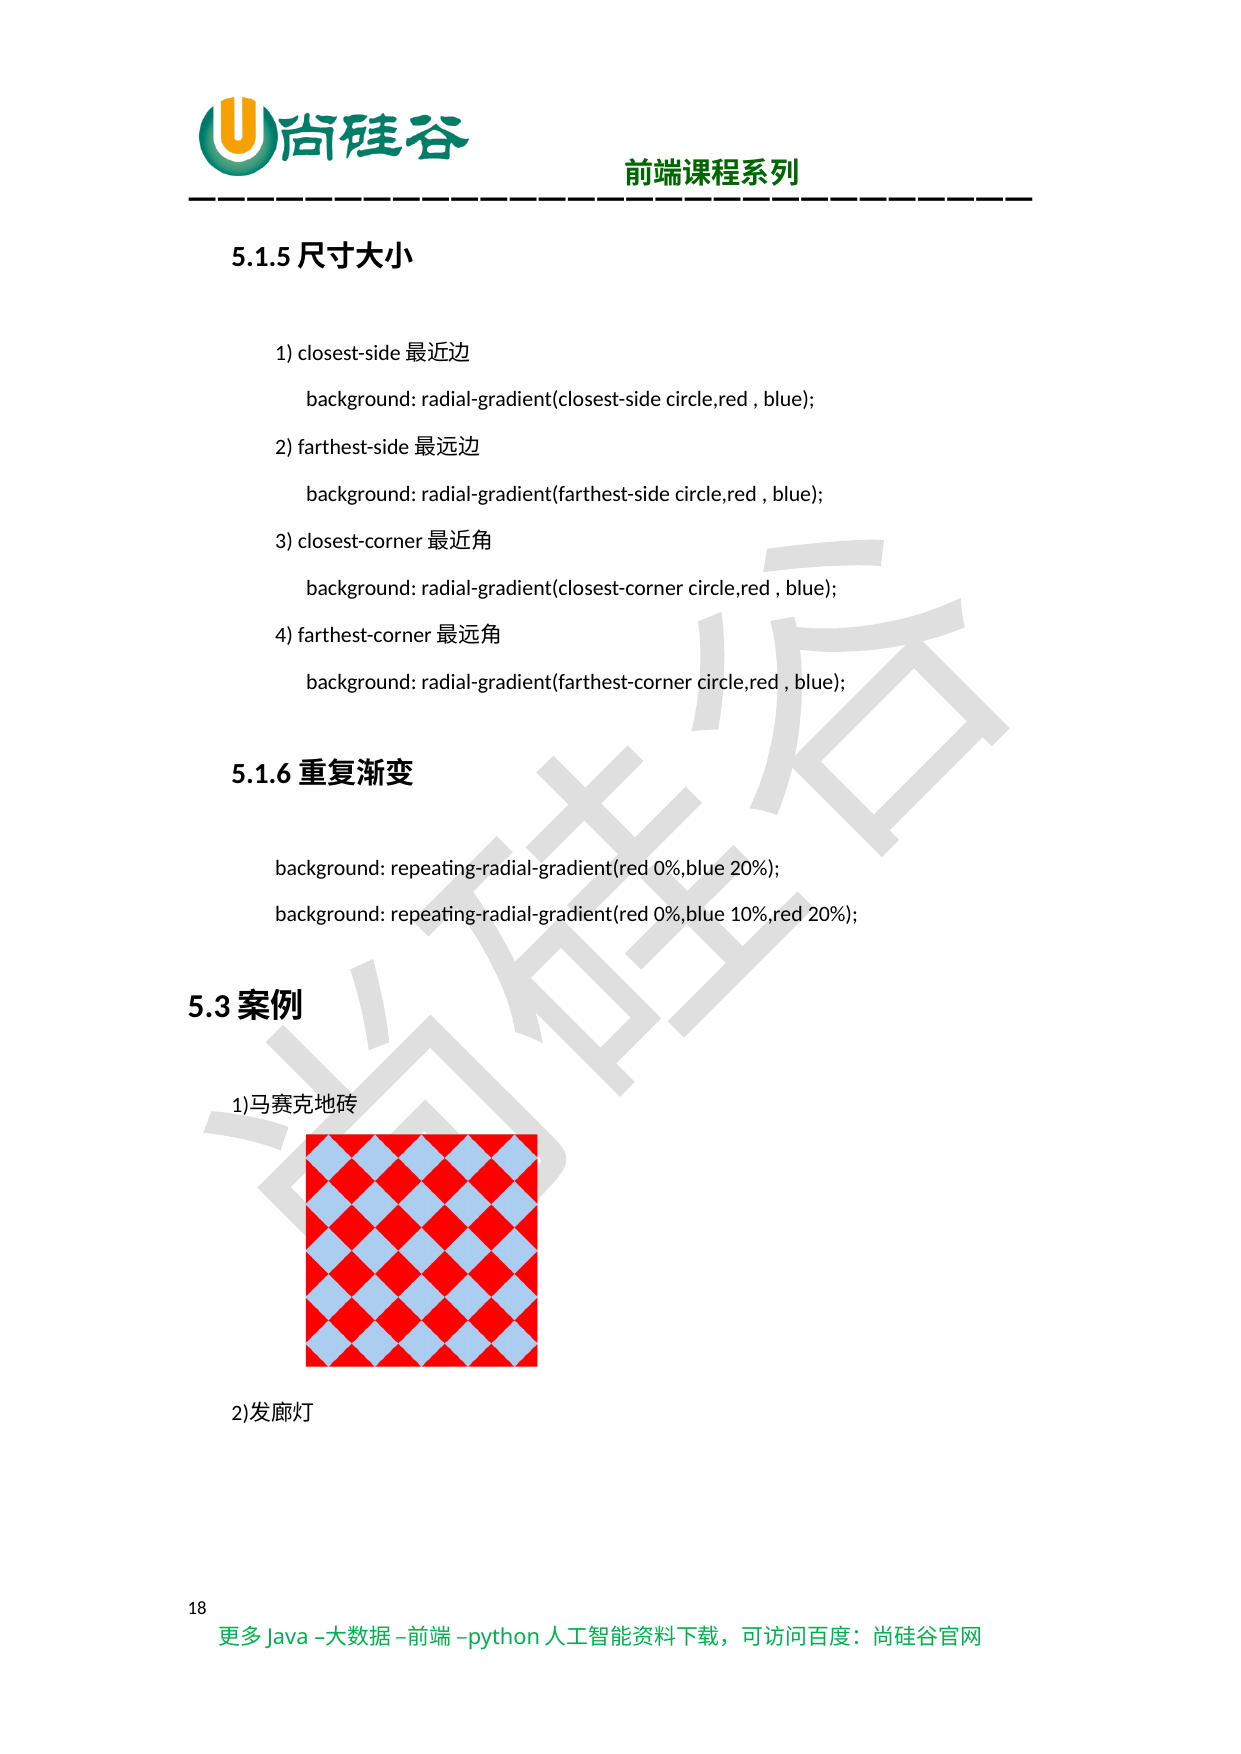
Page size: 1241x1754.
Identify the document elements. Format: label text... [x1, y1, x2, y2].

text 2) farthest-side 最远边 [231, 428, 1053, 461]
text 4) farthest-corner最远角 [231, 617, 1053, 649]
text background: repeating-radial-gradient(red 0%,blue 10%,red 20%); [231, 897, 1053, 929]
text background: radial-gradient(closest-corner circle,red , blue); [187, 571, 1053, 603]
text background: radial-gradient(farthest-side circle,red , blue); [187, 477, 1053, 509]
text background: radial-gradient(closest-side circle,red , blue); [187, 383, 1053, 415]
text 1)马赛克地砖 [187, 1086, 1053, 1119]
subtitle 5.1.6 重复渐变 [187, 738, 1053, 803]
picture [305, 1134, 538, 1367]
text 3) closest-corner最近角 [231, 523, 1053, 555]
picture [187, 88, 476, 184]
text background: radial-gradient(farthest-corner circle,red , blue); [187, 665, 1053, 698]
text background: repeating-radial-gradient(red 0%,blue 20%); [231, 851, 1053, 884]
text 1) closest-side最近边 [231, 334, 1053, 367]
text 2)发廊灯 [187, 1394, 1053, 1427]
subtitle 5.3案例 [187, 970, 1053, 1035]
subtitle 5.1.5尺寸大小 [187, 221, 1053, 286]
